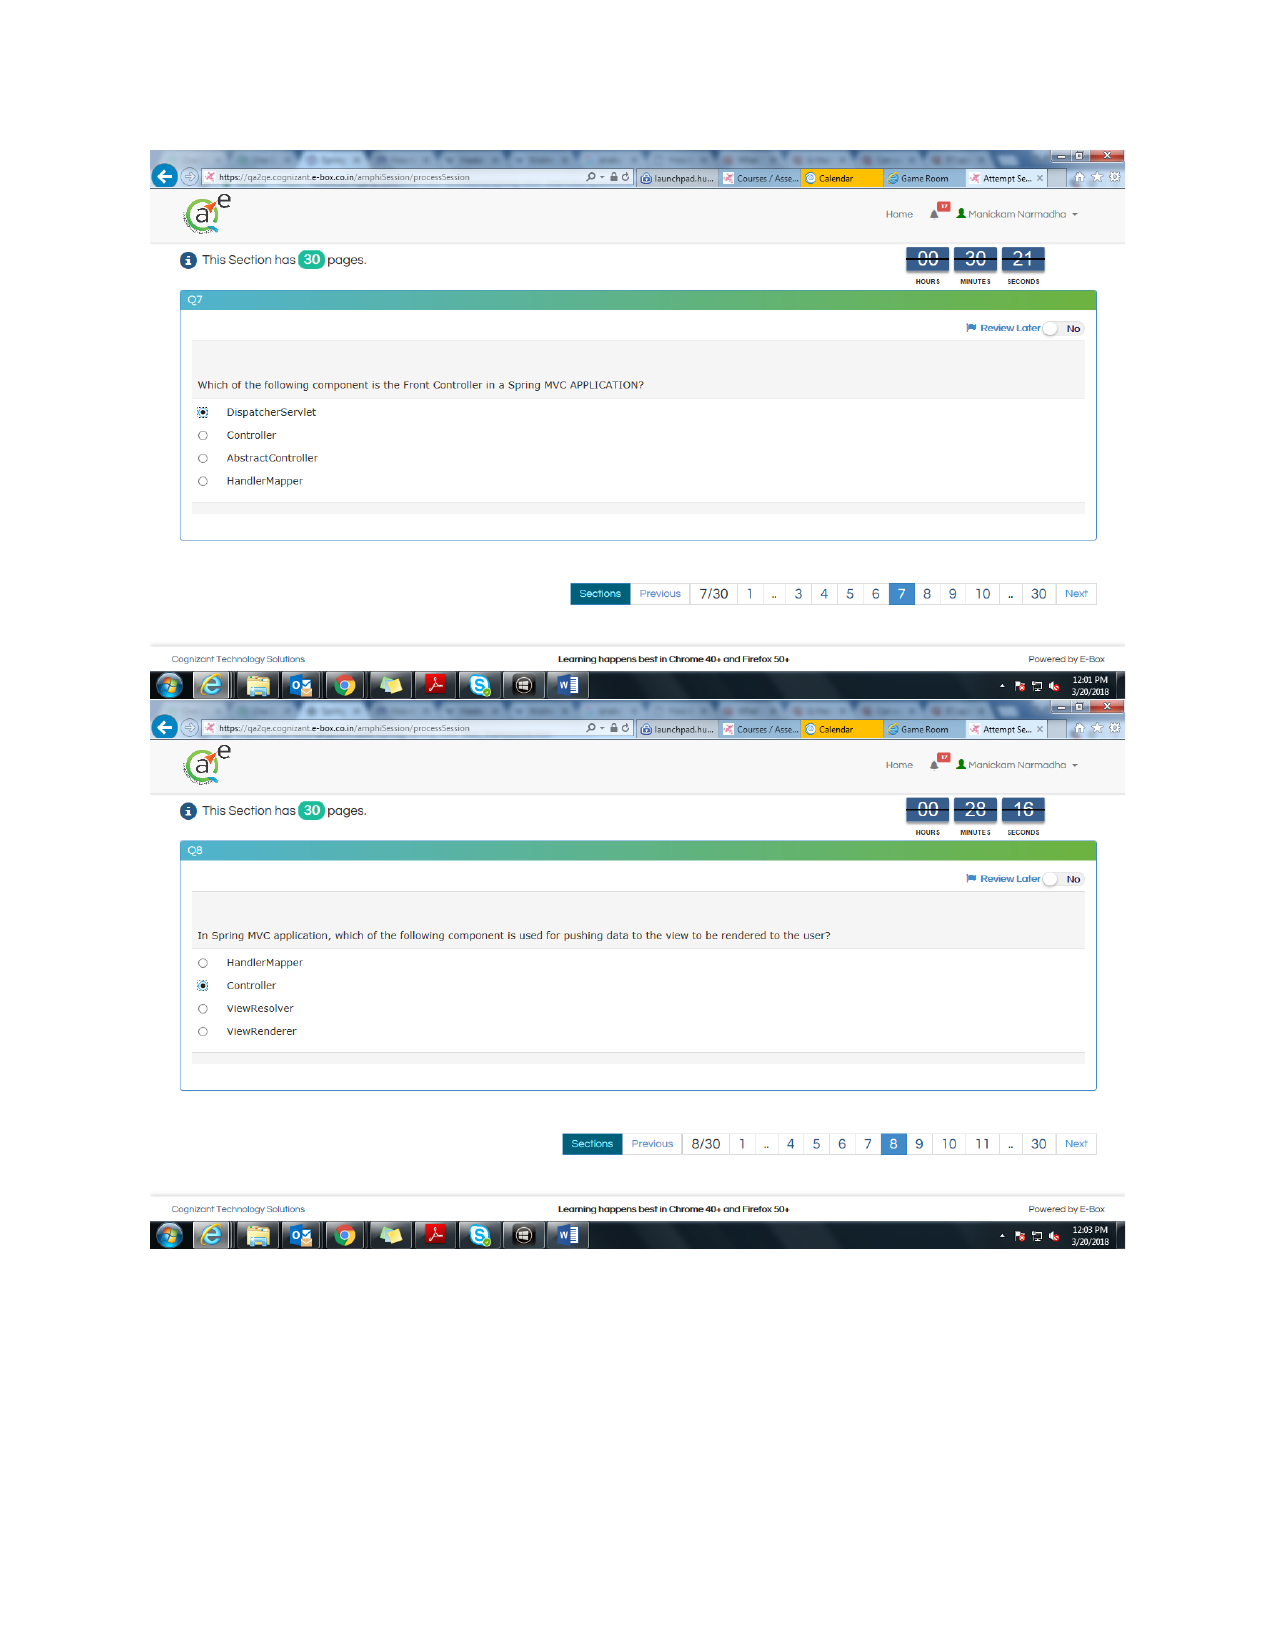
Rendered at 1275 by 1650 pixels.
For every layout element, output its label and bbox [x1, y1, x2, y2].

picture [150, 150, 1125, 699]
picture [150, 700, 1125, 1249]
